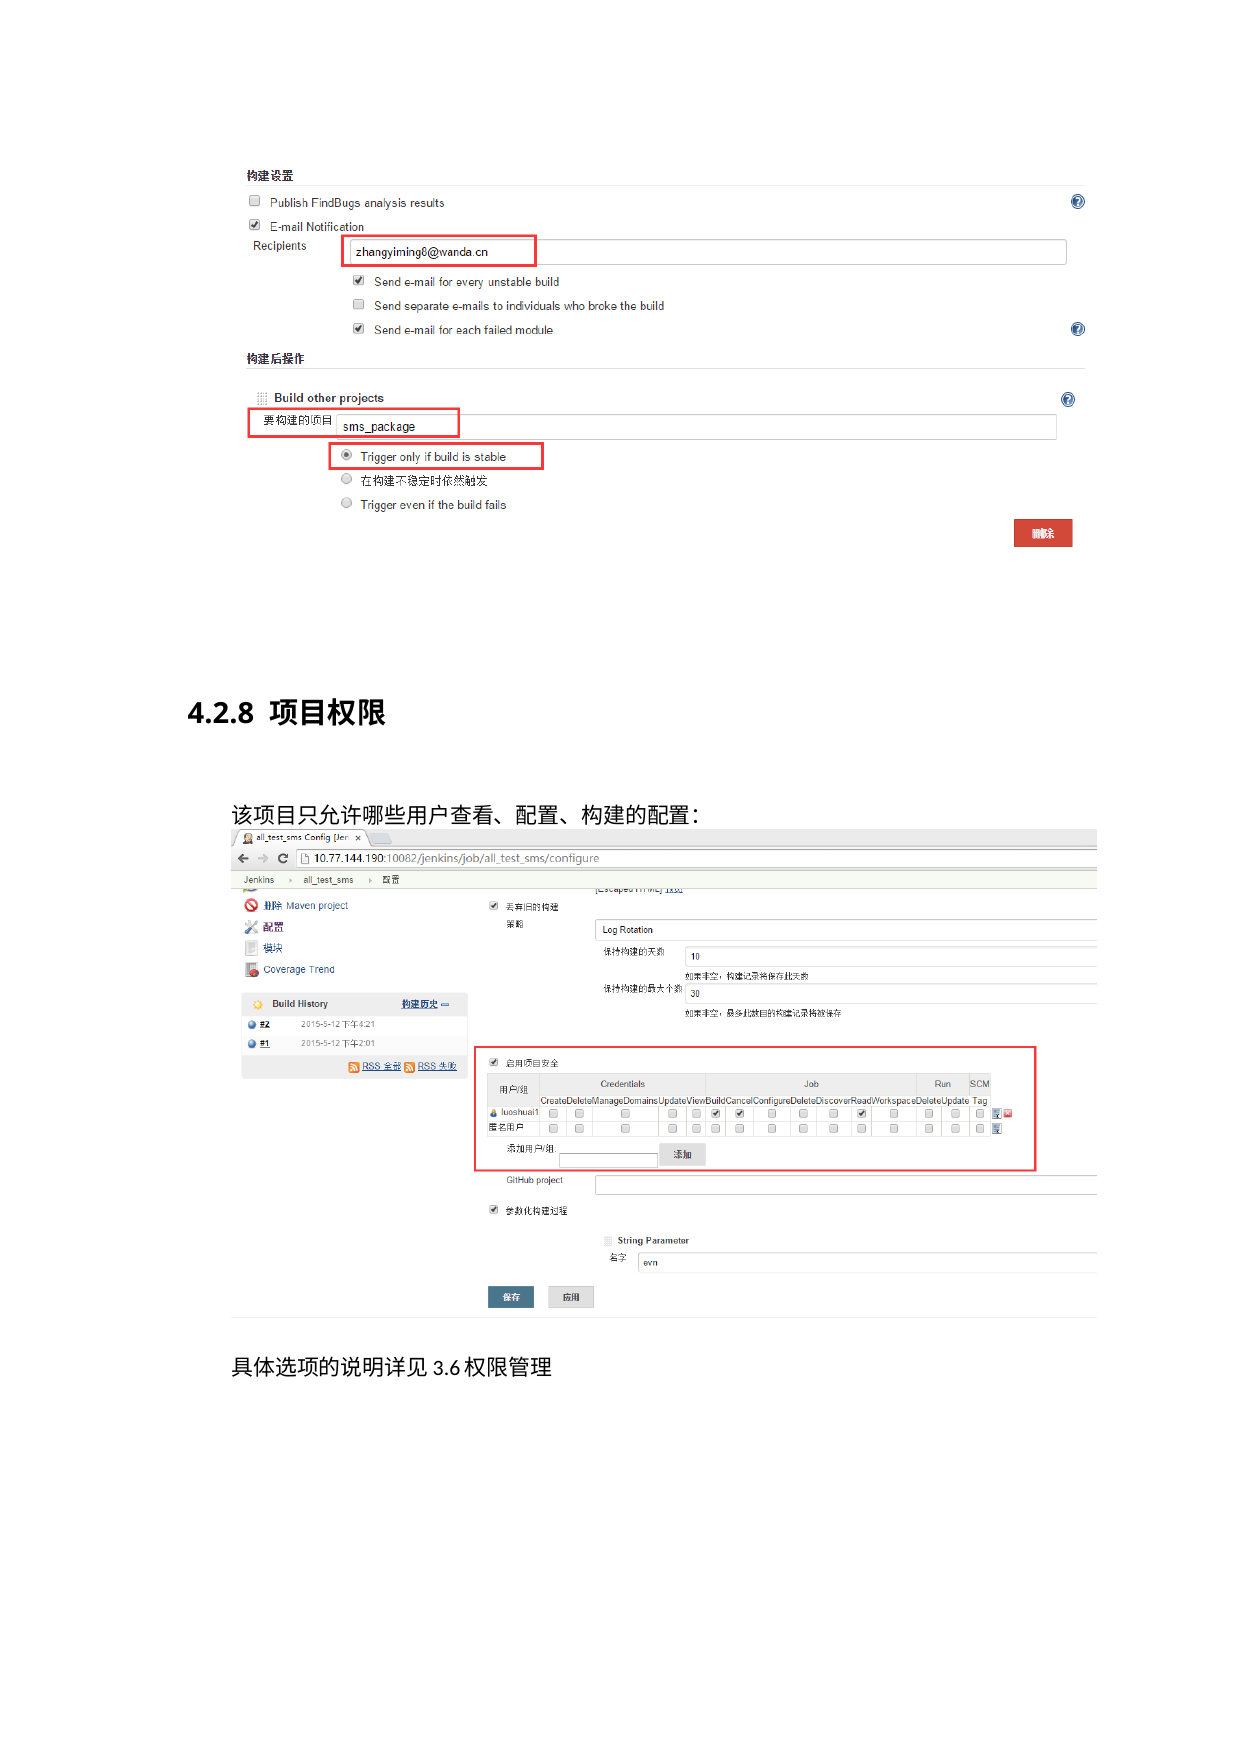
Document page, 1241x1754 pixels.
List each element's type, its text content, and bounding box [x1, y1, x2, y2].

text 该项目只允许哪些用户查看、配置、构建的配置： [187, 797, 1053, 830]
subtitle 4.2.8 项目权限 [187, 679, 1053, 744]
picture [231, 829, 1097, 1318]
text 具体选项的说明详见3.6权限管理 [231, 1350, 1053, 1382]
picture [231, 161, 1097, 555]
